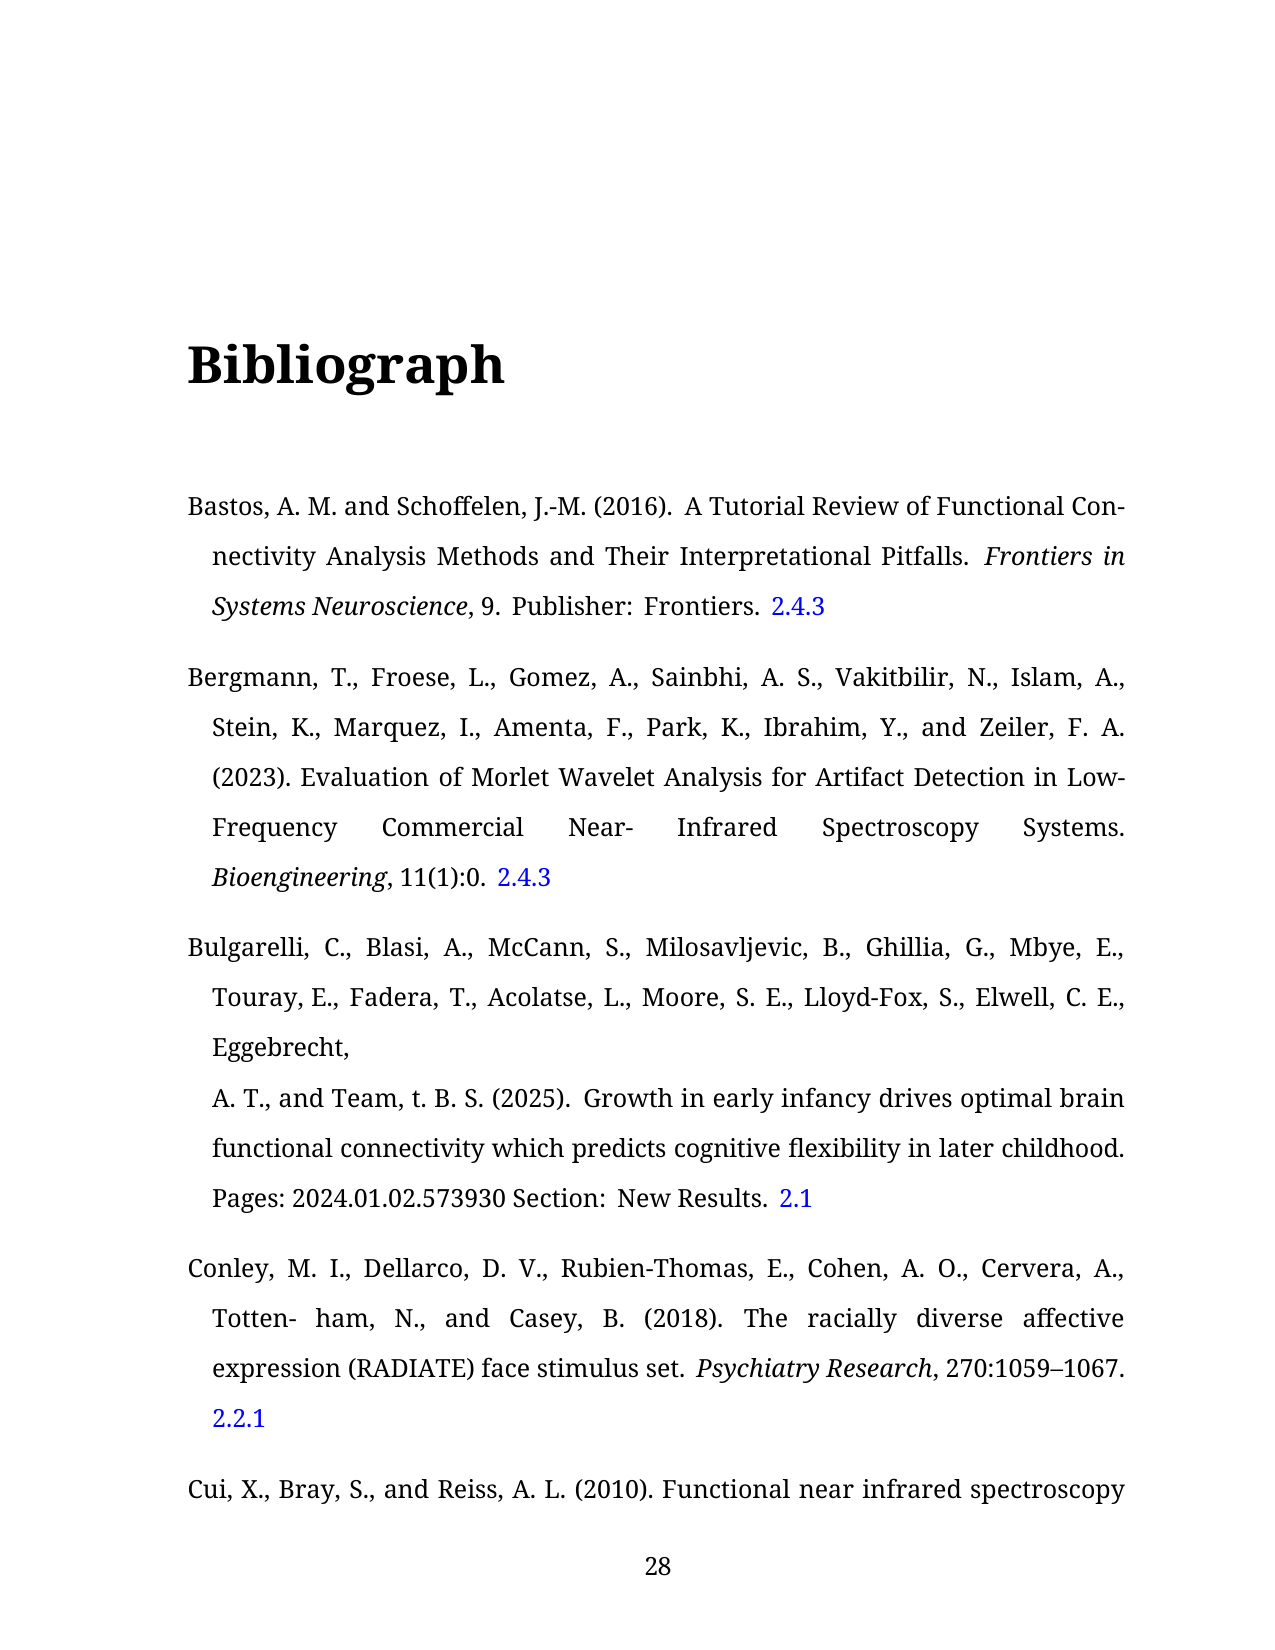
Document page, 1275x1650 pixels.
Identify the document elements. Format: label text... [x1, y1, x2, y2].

text Bergmann, T., Froese, L., Gomez, A., Sainbhi, A. S., Vakitbilir, N., Islam, A., Stein, K., Marquez, I., Amenta, F., Park, K., Ibrahim, Y., and Zeiler, F. A. (2023). Evaluation of Morlet Wavelet Analysis for Artifact Detection in Low-Frequency Commercial Near- Infrared Spectroscopy Systems. Bioengineering, 11(1):0. 2.4.3 [187, 659, 1125, 893]
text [187, 1472, 1125, 1506]
text Bastos, A. M. and Schoffelen, J.-M. (2016). A Tutorial Review of Functional Con- nectivity Analysis Methods and Their Interpretational Pitfalls. Frontiers in Systems Neuroscience, 9. Publisher: Frontiers. 2.4.3 [187, 488, 1125, 622]
text Bulgarelli, C., Blasi, A., McCann, S., Milosavljevic, B., Ghillia, G., Mbye, E., Touray, E., Fadera, T., Acolatse, L., Moore, S. E., Lloyd-Fox, S., Elwell, C. E., Eggebrecht, [187, 930, 1125, 1064]
text Conley, M. I., Dellarco, D. V., Rubien-Thomas, E., Cohen, A. O., Cervera, A., Totten- ham, N., and Casey, B. (2018). The racially diverse affective expression (RADIATE) face stimulus set. Psychiatry Research, 270:1059–1067. 2.2.1 [187, 1251, 1125, 1435]
text A. T., and Team, t. B. S. (2025). Growth in early infancy drives optimal brain functional connectivity which predicts cognitive flexibility in later childhood. Pages: 2024.01.02.573930 Section: New Results. 2.1 [212, 1080, 1125, 1214]
